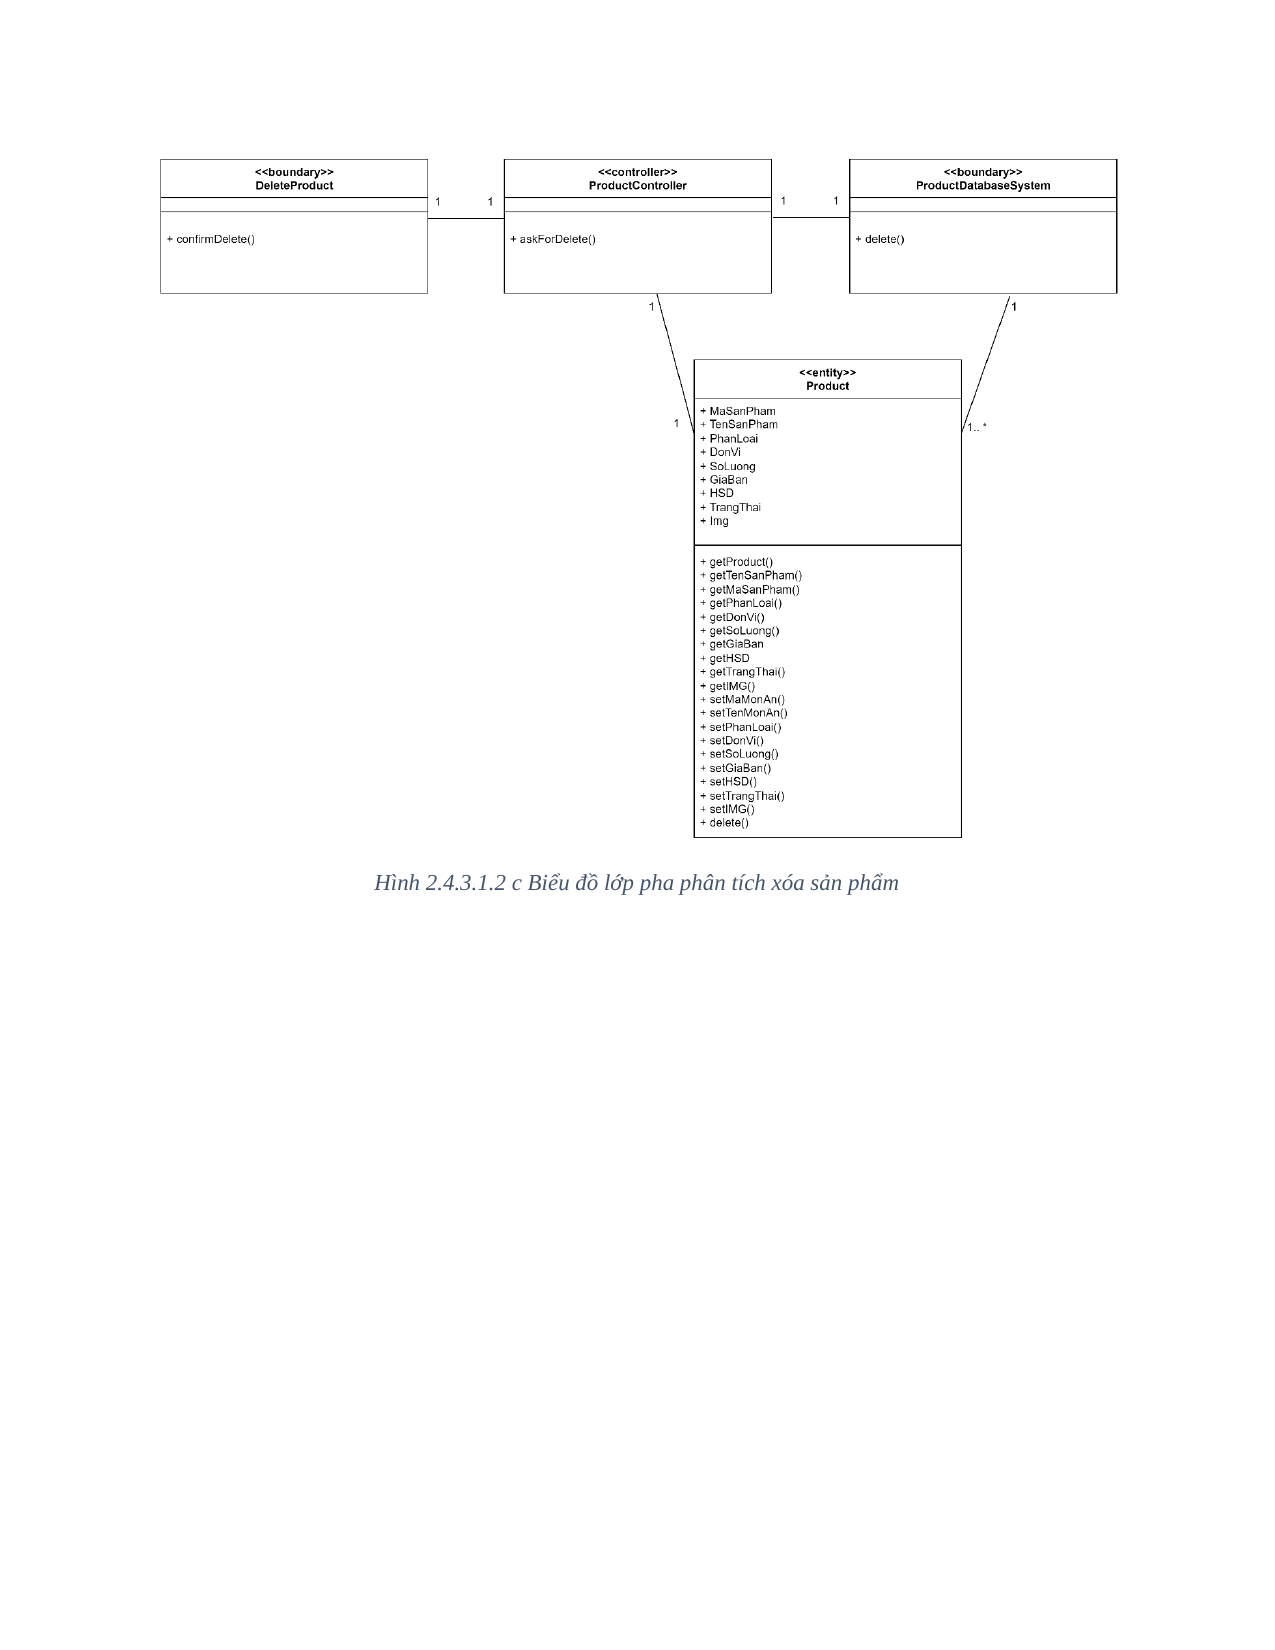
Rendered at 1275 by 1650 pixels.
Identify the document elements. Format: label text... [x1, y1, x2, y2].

picture [150, 150, 1125, 850]
text Hình 2.4.3.1.2 c Biểu đồ lớp pha phân tích xóa sản phẩm [150, 869, 1125, 895]
